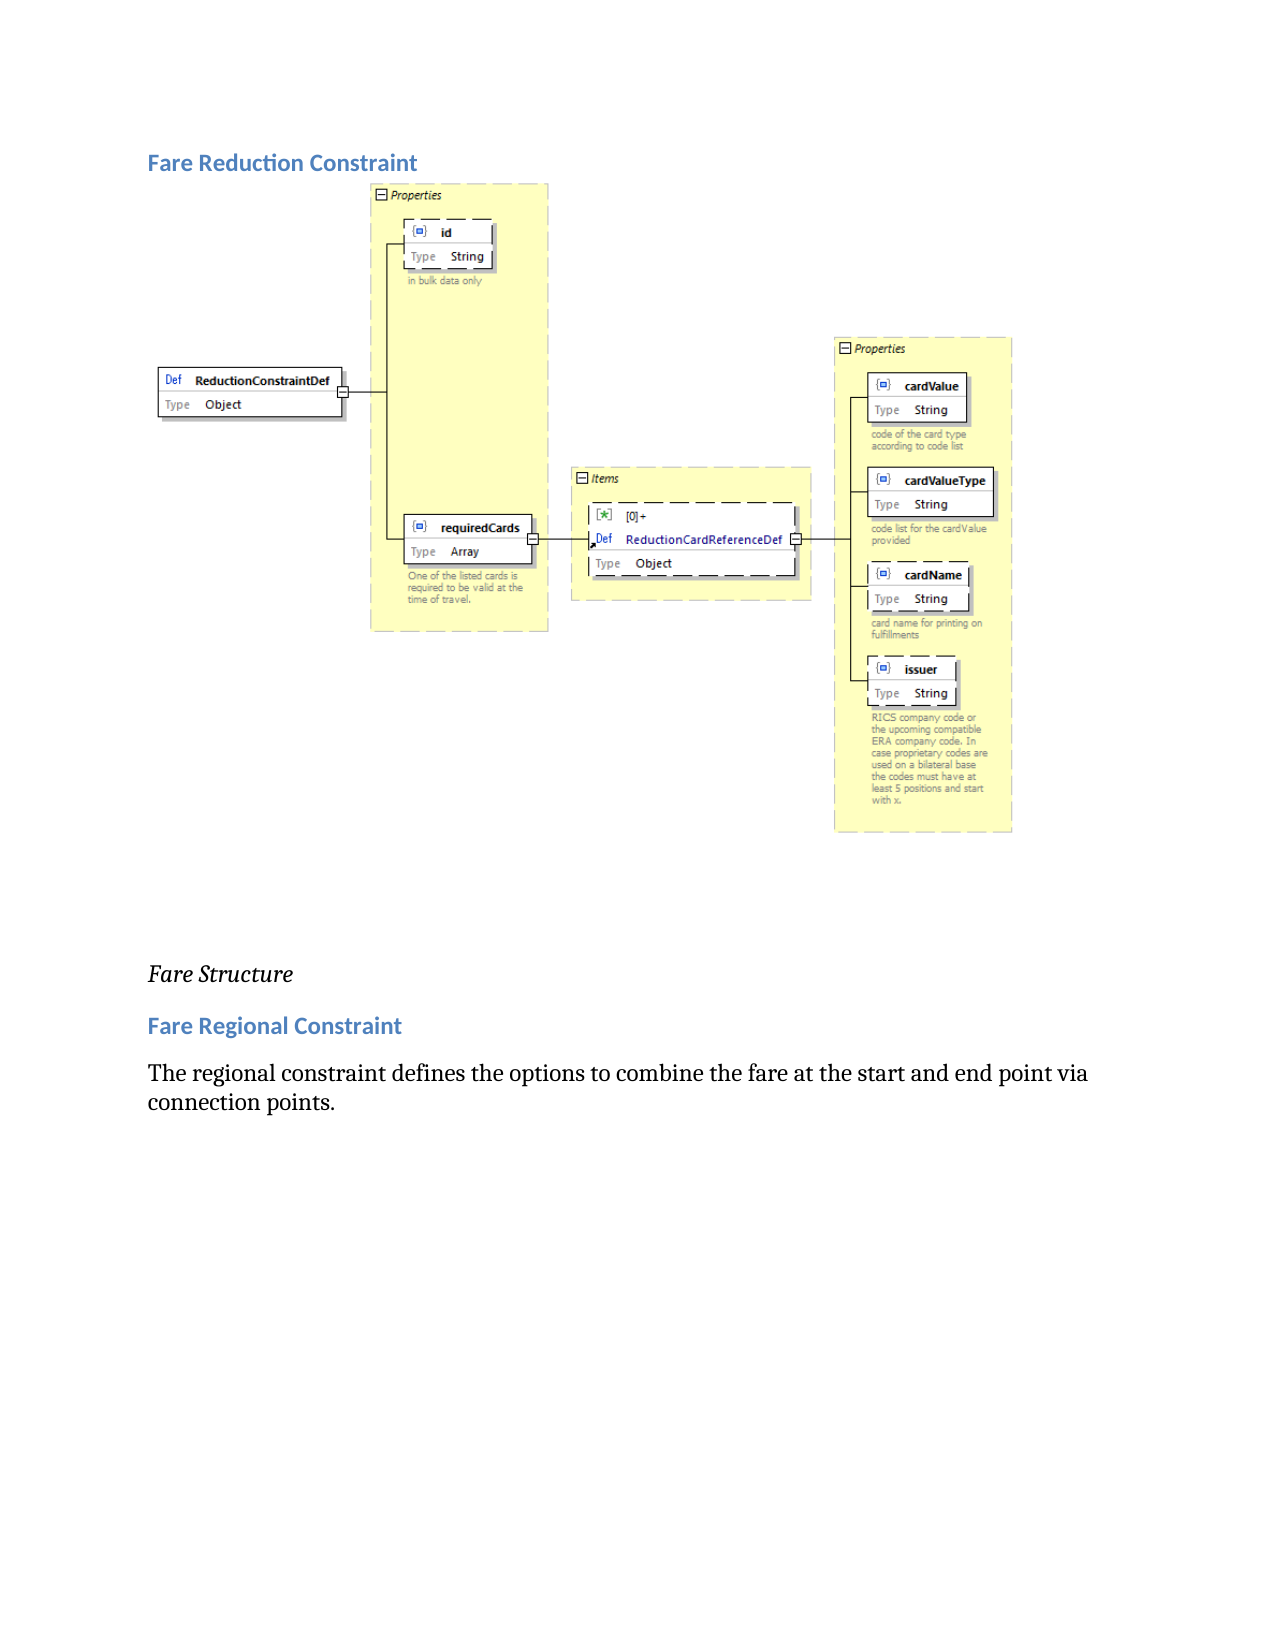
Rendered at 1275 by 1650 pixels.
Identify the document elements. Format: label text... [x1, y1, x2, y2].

text The regional constraint defines the options to combine the fare at the start and end point via connection points. [148, 1059, 1127, 1117]
subtitle Fare Regional Constraint [148, 1010, 1127, 1040]
text Fare Structure [148, 960, 1127, 989]
subtitle Fare Reduction Constraint [148, 148, 1127, 178]
picture [147, 178, 1023, 940]
